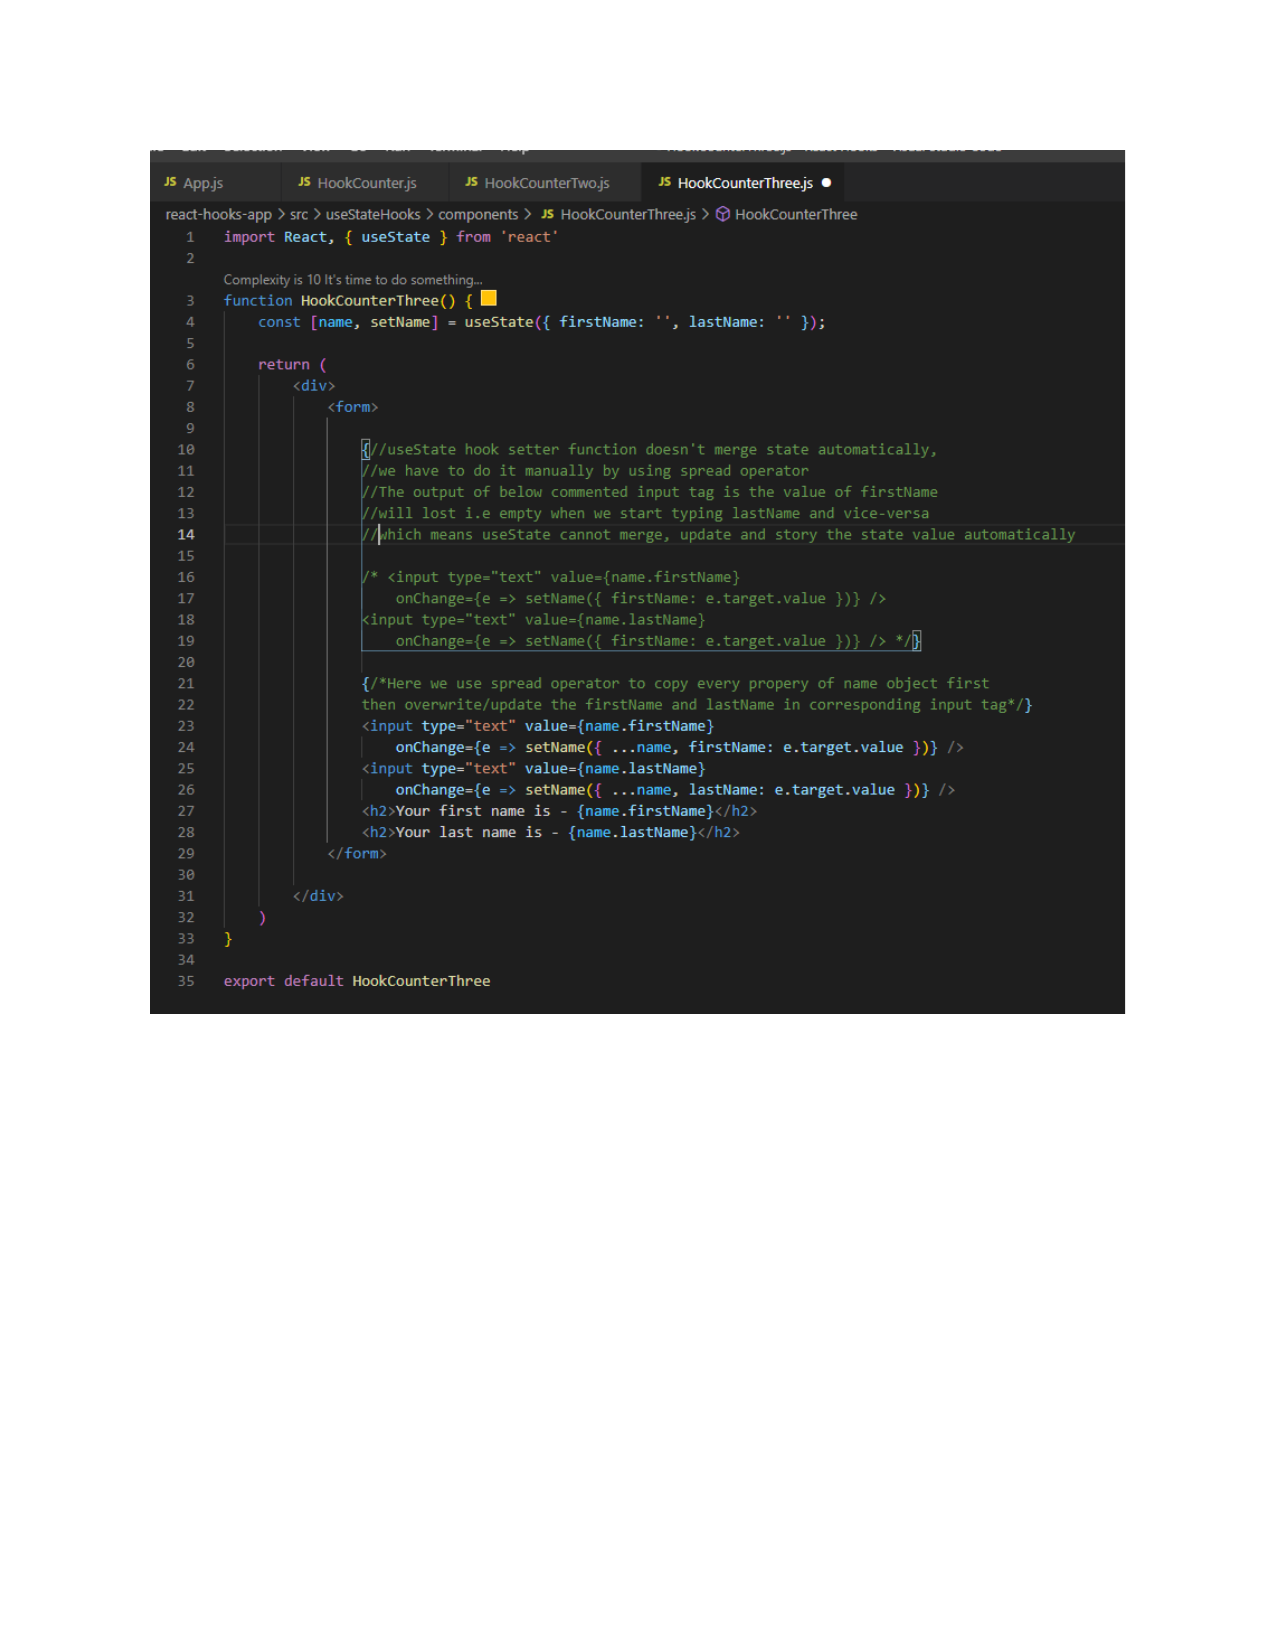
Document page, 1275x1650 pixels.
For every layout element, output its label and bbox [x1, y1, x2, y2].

picture [150, 150, 1125, 1014]
